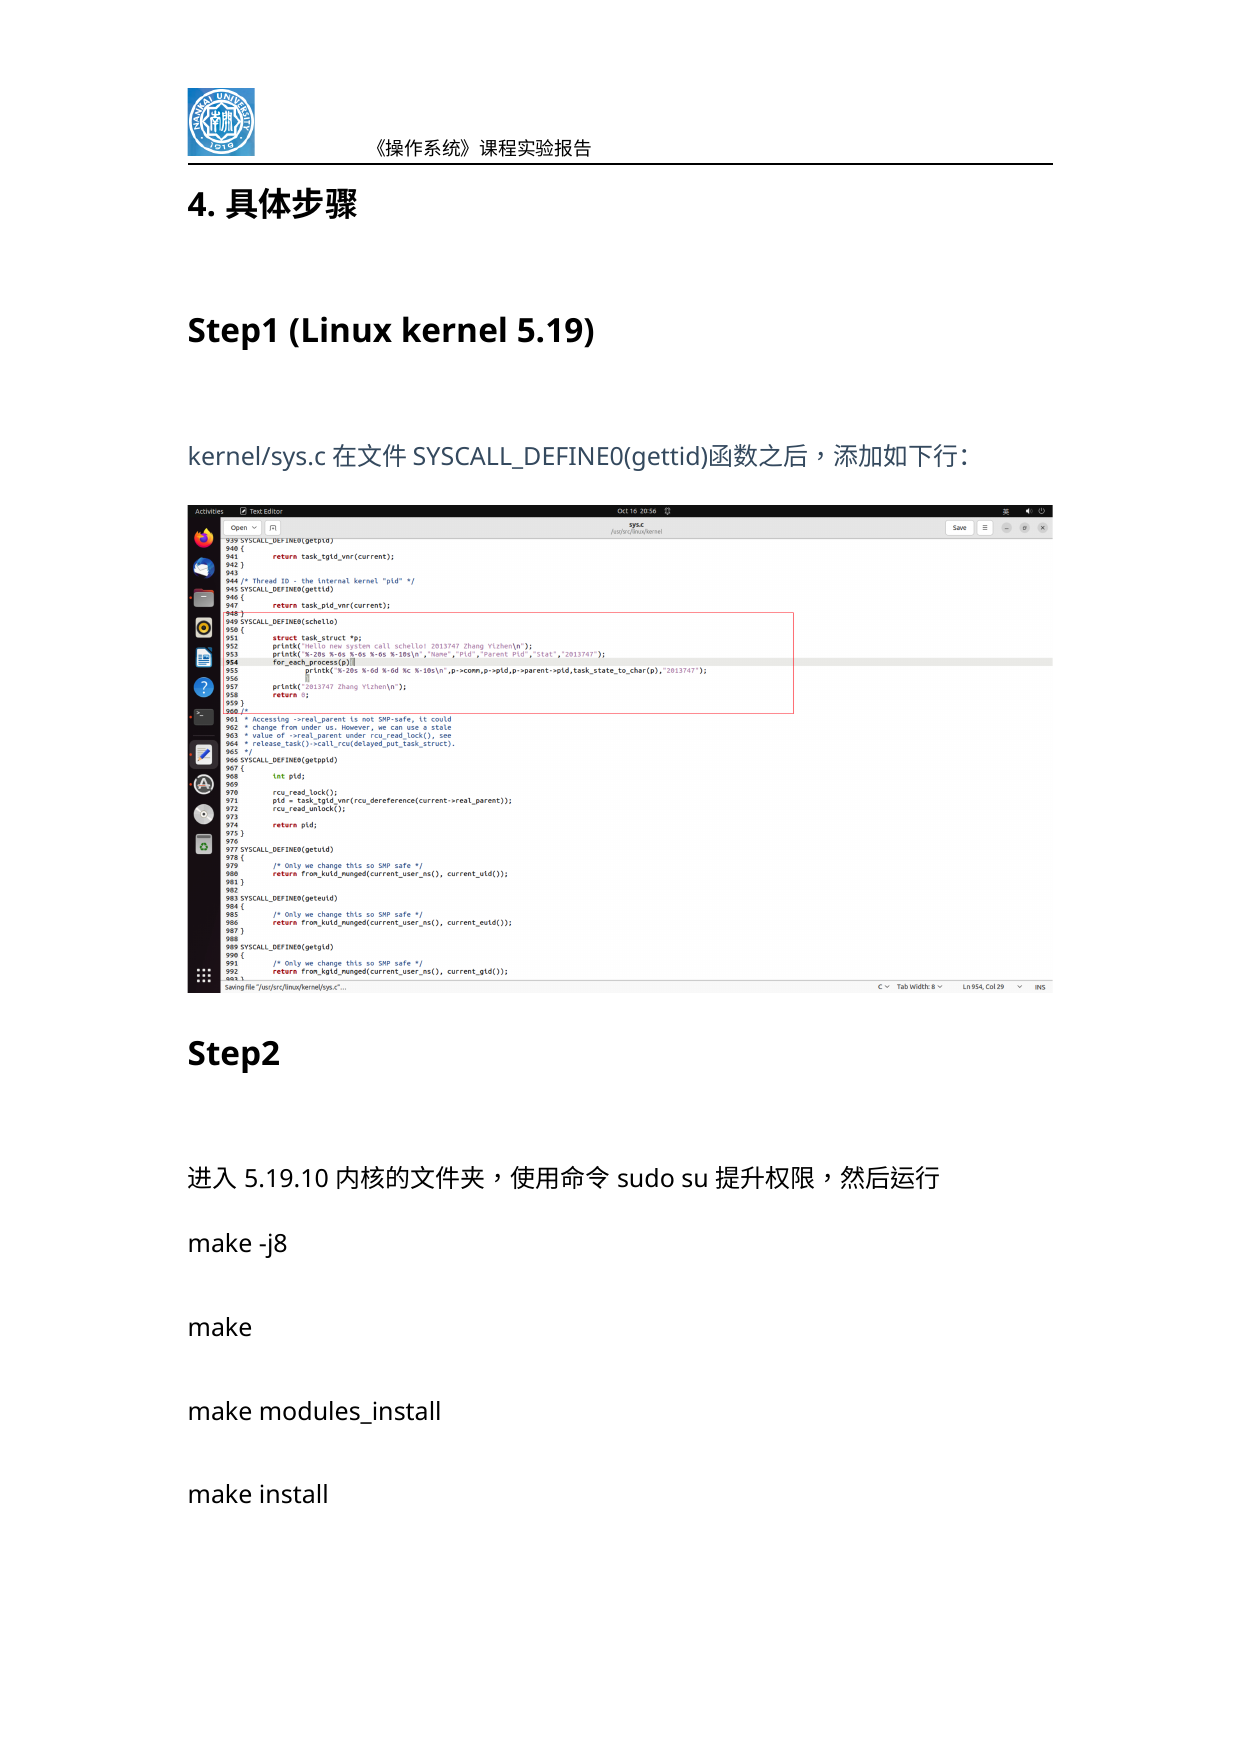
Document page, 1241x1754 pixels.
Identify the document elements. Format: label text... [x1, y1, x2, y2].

text make modules_install [187, 1378, 1053, 1443]
text 进入 5.19.10 内核的文件夹，使用命令 sudo su 提升权限，然后运行 make -j8 [187, 1146, 1053, 1276]
text kernel/sys.c 在文件SYSCALL_DEFINE0(gettid)函数之后，添加如下行： [187, 422, 1053, 487]
picture [187, 505, 1053, 993]
picture [187, 88, 255, 156]
text make [187, 1294, 1053, 1359]
subtitle Step1 (Linux kernel 5.19) [187, 297, 1053, 362]
subtitle Step2 [187, 1020, 1053, 1085]
subtitle 具体步骤 [187, 169, 1053, 234]
text make install [187, 1462, 1053, 1527]
